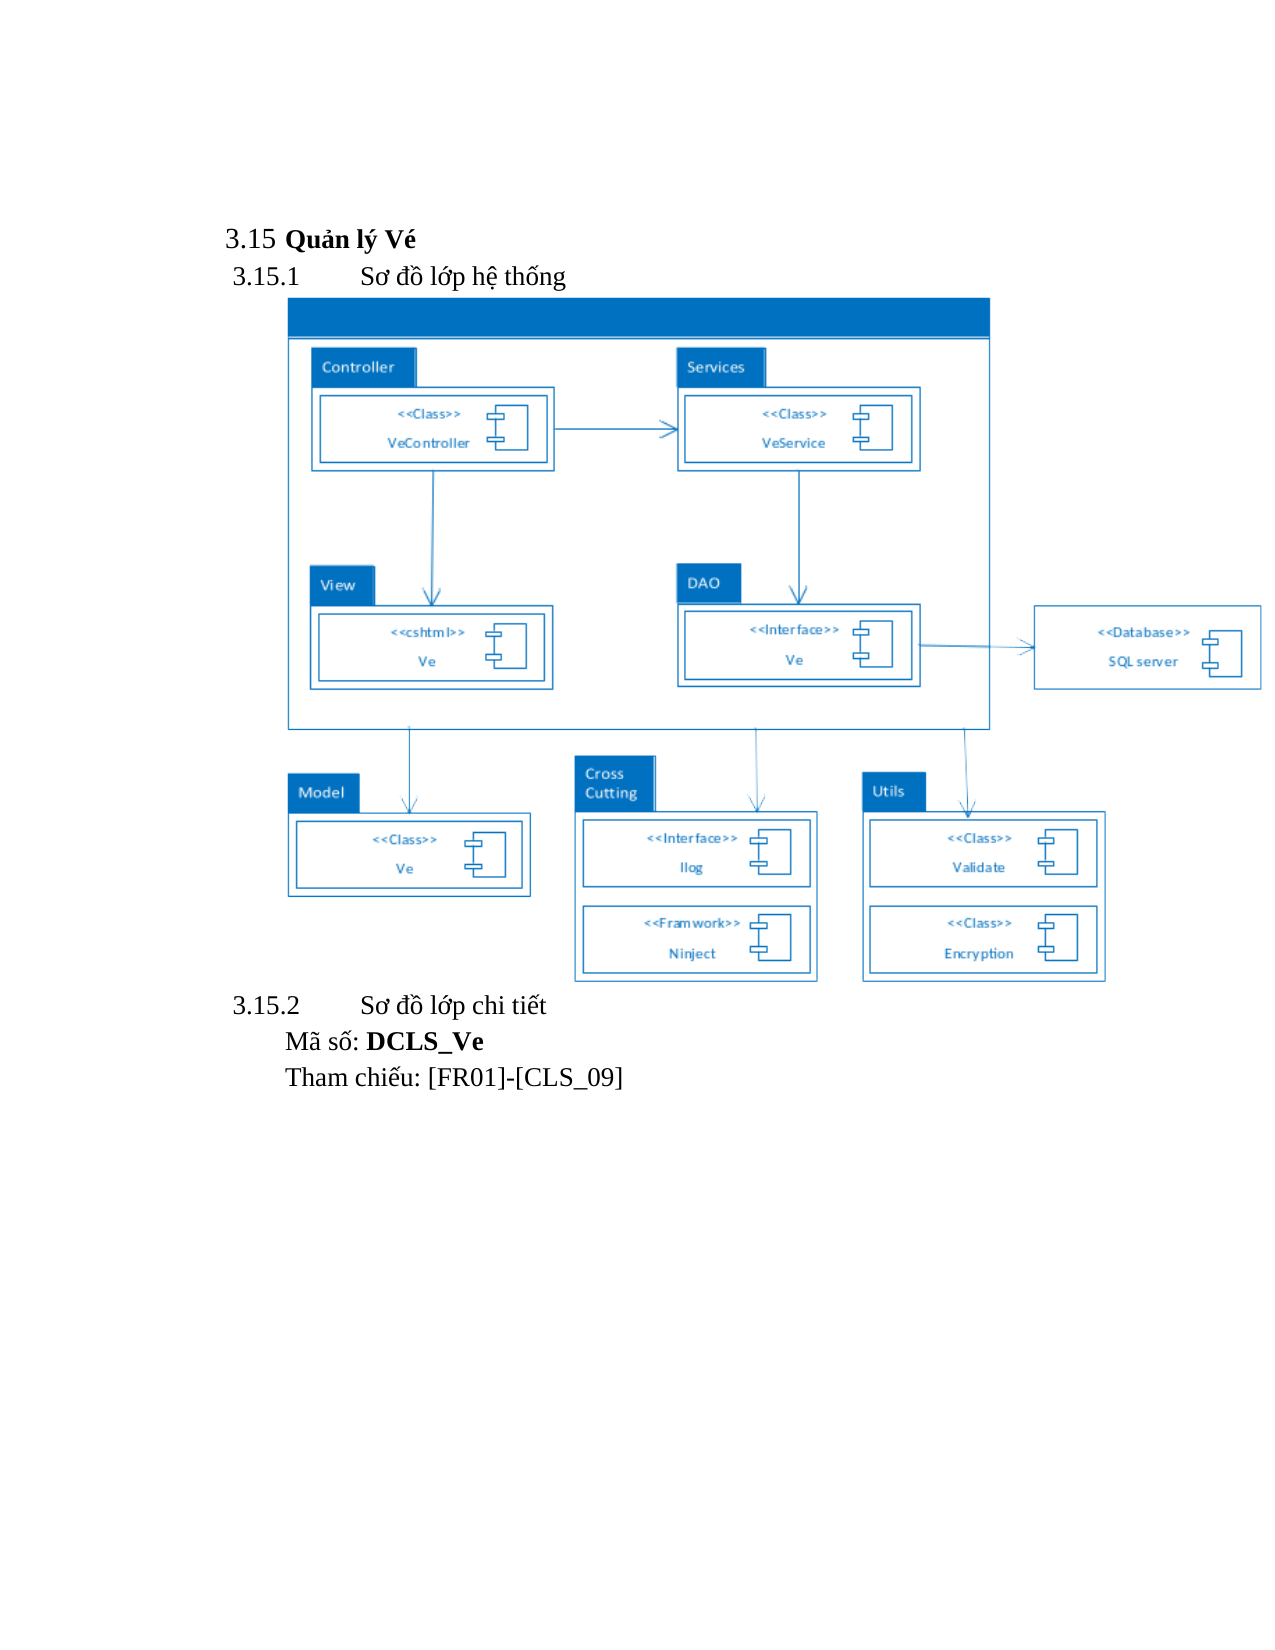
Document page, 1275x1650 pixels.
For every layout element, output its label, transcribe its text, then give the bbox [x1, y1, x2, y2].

list Sơ đồ lớp hệ thống [300, 260, 1125, 291]
list Tham chiếu: [FR01]-[CLS_09] [285, 1061, 1125, 1092]
text Quản lý Vé [225, 221, 1125, 255]
list Mã số: DCLS_Ve [285, 1025, 1125, 1056]
list Sơ đồ lớp chi tiết [300, 989, 1125, 1021]
